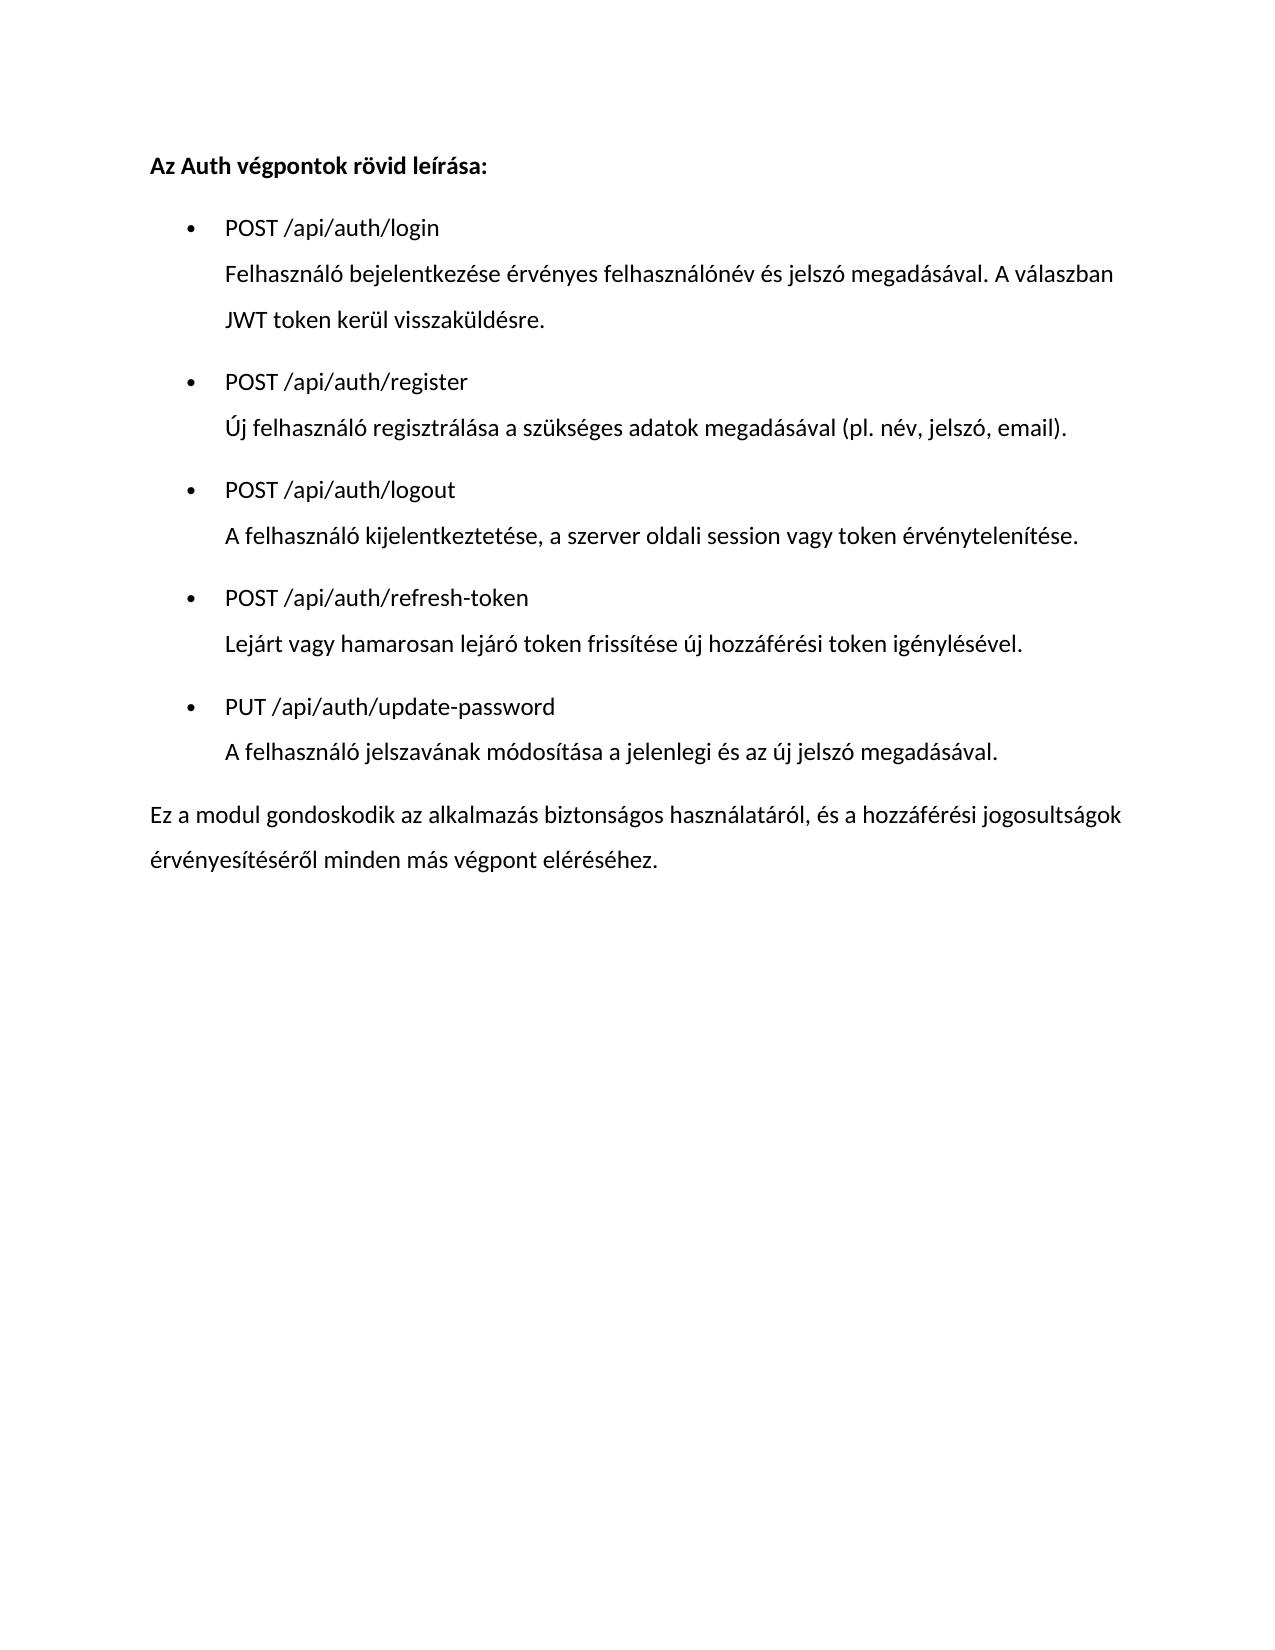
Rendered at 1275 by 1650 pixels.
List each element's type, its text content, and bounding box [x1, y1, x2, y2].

list POST /api/auth/refresh-token Lejárt vagy hamarosan lejáró token frissítése új hozzáférési token igénylésével. [187, 582, 1125, 659]
text Ez a modul gondoskodik az alkalmazás biztonságos használatáról, és a hozzáférési jogosultságok érvényesítéséről minden más végpont eléréséhez. [150, 799, 1125, 875]
list PUT /api/auth/update-password A felhasználó jelszavának módosítása a jelenlegi és az új jelszó megadásával. [187, 691, 1125, 767]
list POST /api/auth/logout A felhasználó kijelentkeztetése, a szerver oldali session vagy token érvénytelenítése. [187, 474, 1125, 551]
text Az Auth végpontok rövid leírása: [150, 150, 1125, 181]
list POST /api/auth/register Új felhasználó regisztrálása a szükséges adatok megadásával (pl. név, jelszó, email). [187, 366, 1125, 442]
list POST /api/auth/login Felhasználó bejelentkezése érvényes felhasználónév és jelszó megadásával. A válaszban JWT token kerül visszaküldésre. [187, 212, 1125, 334]
